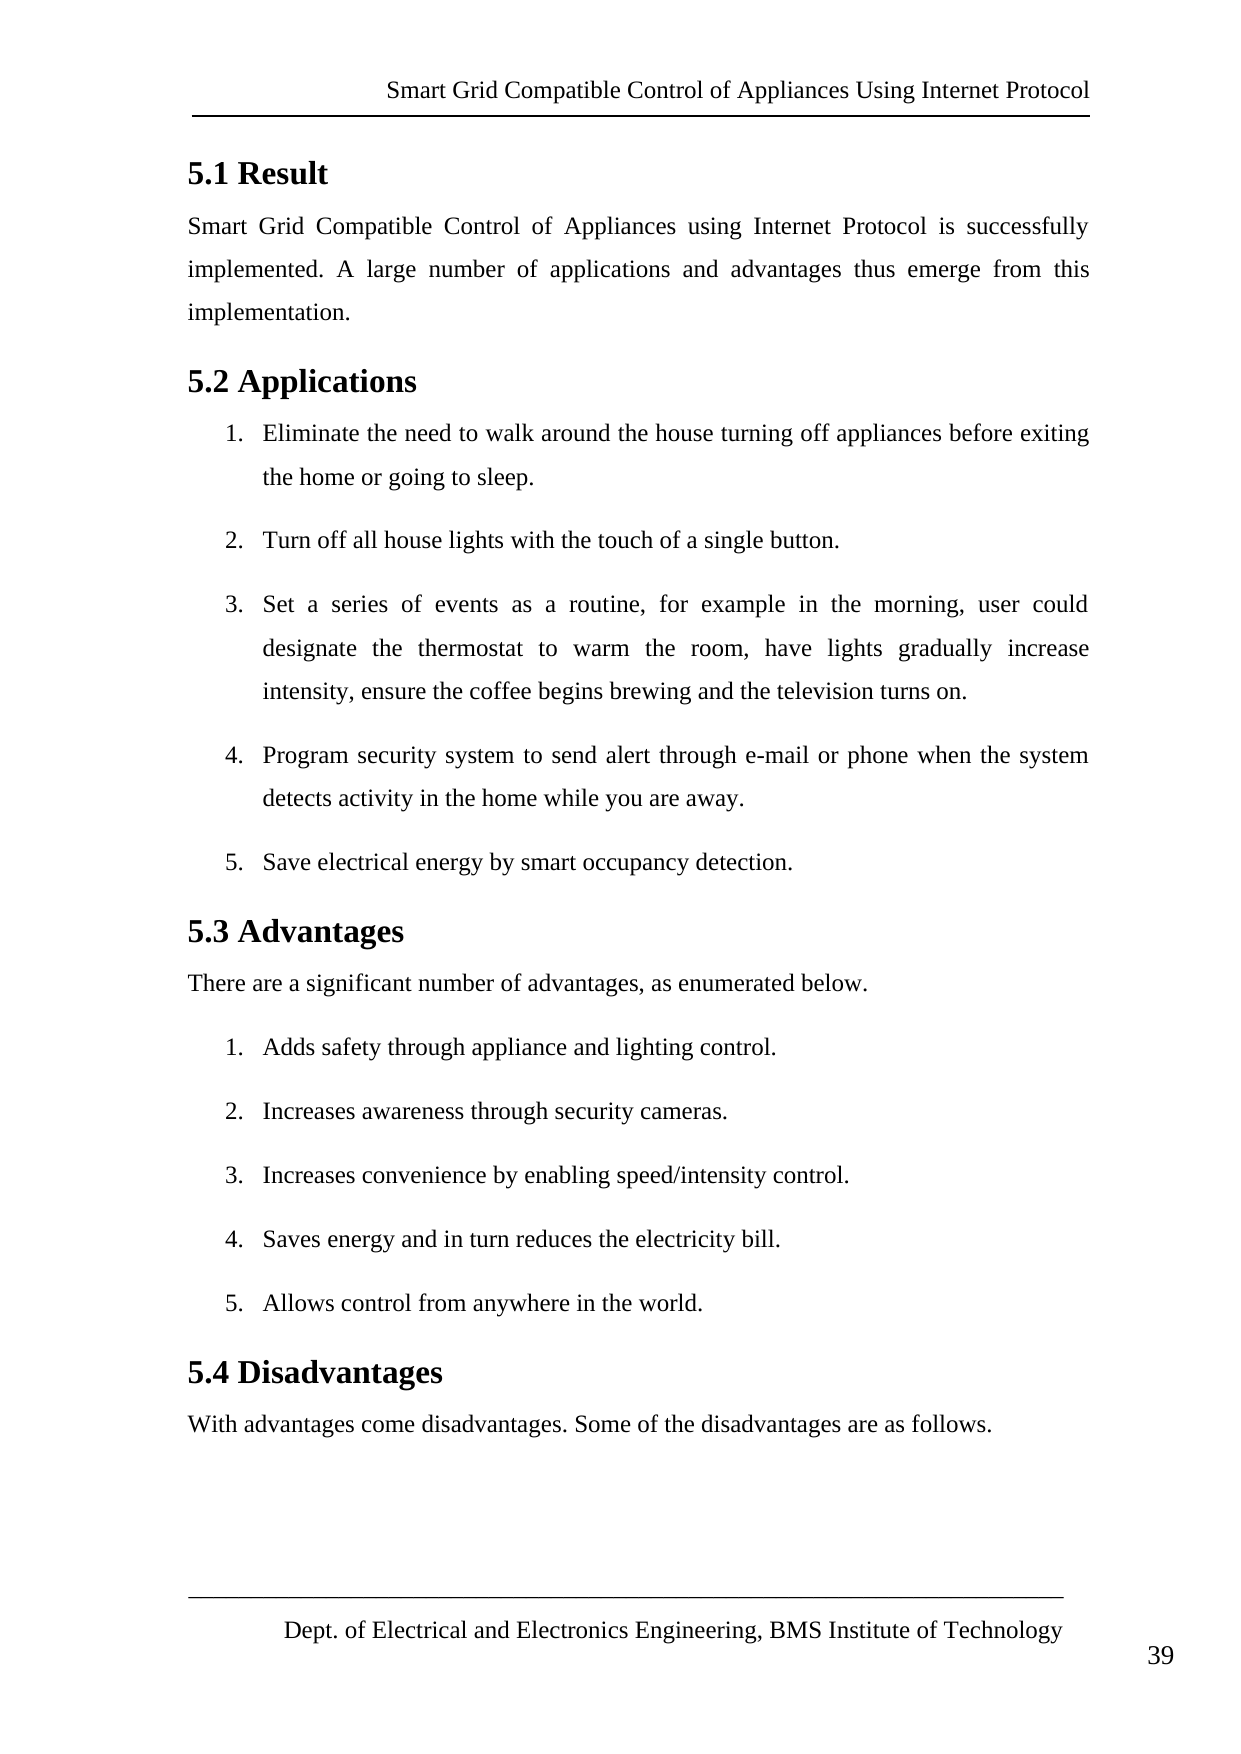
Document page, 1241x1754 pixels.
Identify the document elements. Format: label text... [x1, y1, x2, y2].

list Set a series of events as a routine, for example in the morning, user could designate the thermostat to warm the room, have lights gradually increase intensity, ensure the coffee begins brewing and the television turns on. [225, 589, 1090, 704]
list Increases convenience by enabling speed/intensity control. [225, 1160, 1090, 1189]
subtitle 5.3 Advantages [187, 911, 1090, 949]
list Allows control from anywhere in the world. [225, 1288, 1090, 1317]
list Eliminate the need to walk around the house turning off appliances before exiting the home or going to sleep. [225, 418, 1090, 490]
list Program security system to send alert through e-mail or phone when the system detects activity in the home while you are away. [225, 740, 1090, 812]
list Adds safety through appliance and lighting control. [225, 1032, 1090, 1061]
text With advantages come disadvantages. Some of the disadvantages are as follows. [187, 1409, 1090, 1438]
subtitle 5.1 Result [187, 153, 1090, 192]
list Turn off all house lights with the touch of a single button. [225, 526, 1090, 554]
text Smart Grid Compatible Control of Appliances using Internet Protocol is successfully implemented. A large number of applications and advantages thus emerge from this implementation. [187, 211, 1090, 326]
subtitle 5.4 Disadvantages [187, 1352, 1090, 1390]
list Save electrical energy by smart occupancy detection. [225, 847, 1090, 876]
list Increases awareness through security cameras. [225, 1096, 1090, 1125]
text There are a significant number of advantages, as enumerated below. [187, 968, 1090, 997]
subtitle 5.2 Applications [187, 361, 1090, 399]
list Saves energy and in turn reduces the electricity bill. [225, 1224, 1090, 1253]
